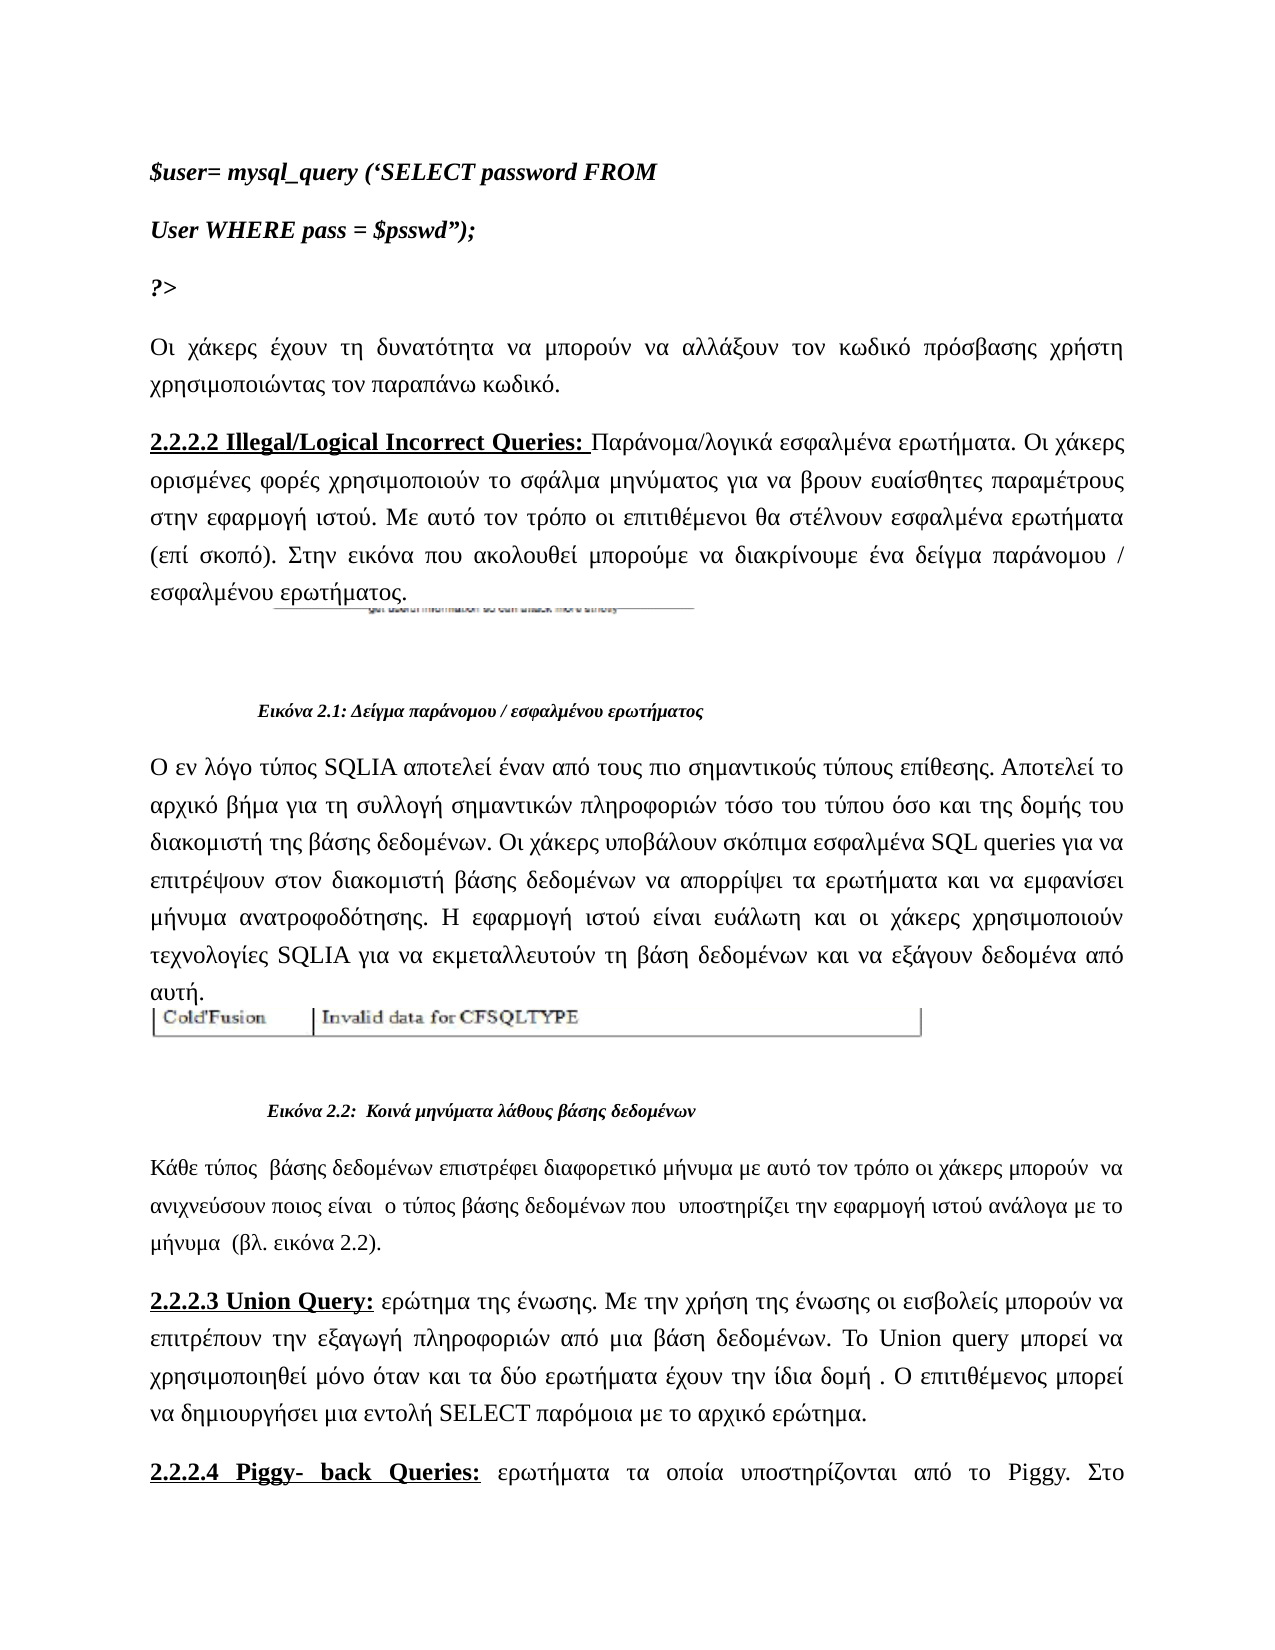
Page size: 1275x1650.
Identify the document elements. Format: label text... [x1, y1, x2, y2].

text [150, 1450, 1125, 1487]
text ?> [150, 267, 1125, 304]
text Οι χάκερς έχουν τη δυνατότητα να μπορούν να αλλάξουν τον κωδικό πρόσβασης χρήστη χρησιμοποιώντας τον παραπάνω κωδικό. [150, 325, 1125, 400]
text 2.2.2.2 Illegal/Logical Incorrect Queries: Παράνομα/λογικά εσφαλμένα ερωτήματα. Οι χάκερς ορισμένες φορές χρησιμοποιούν το σφάλμα μηνύματος για να βρουν ευαίσθητες παραμέτρους στην εφαρμογή ιστού. Με αυτό τον τρόπο οι επιτιθέμενοι θα στέλνουν εσφαλμένα ερωτήματα (επί σκοπό). Στην εικόνα που ακολουθεί μπορούμε να διακρίνουμε ένα δείγμα παράνομου / εσφαλμένου ερωτήματος. [150, 421, 1125, 608]
text Εικόνα 2.2: Κοινά μηνύματα λάθους βάσης δεδομένων [150, 1087, 1125, 1125]
text 2.2.2.3 Union Query: ερώτημα της ένωσης. Με την χρήση της ένωσης οι εισβολείς μπορούν να επιτρέπουν την εξαγωγή πληροφοριών από μια βάση δεδομένων. Το Union query μπορεί να χρησιμοποιηθεί μόνο όταν και τα δύο ερωτήματα έχουν την ίδια δομή . Ο επιτιθέμενος μπορεί να δημιουργήσει μια εντολή SELECT παρόμοια με το αρχικό ερώτημα. [150, 1279, 1125, 1429]
text Εικόνα 2.1: Δείγμα παράνομου / εσφαλμένου ερωτήματος [150, 687, 1125, 725]
text Ο εν λόγο τύπος SQLIA αποτελεί έναν από τους πιο σημαντικούς τύπους επίθεσης. Αποτελεί το αρχικό βήμα για τη συλλογή σημαντικών πληροφοριών τόσο του τύπου όσο και της δομής του διακομιστή της βάσης δεδομένων. Οι χάκερς υποβάλουν σκόπιμα εσφαλμένα SQL queries για να επιτρέψουν στον διακομιστή βάσης δεδομένων να απορρίψει τα ερωτήματα και να εμφανίσει μήνυμα ανατροφοδότησης. Η εφαρμογή ιστού είναι ευάλωτη και οι χάκερς χρησιμοποιούν τεχνολογίες SQLIA για να εκμεταλλευτούν τη βάση δεδομένων και να εξάγουν δεδομένα από αυτή. [150, 746, 1125, 1008]
text Κάθε τύπος βάσης δεδομένων επιστρέφει διαφορετικό μήνυμα με αυτό τον τρόπο οι χάκερς μπορούν να ανιχνεύσουν ποιος είναι ο τύπος βάσης δεδομένων που υποστηρίζει την εφαρμογή ιστού ανάλογα με το μήνυμα (βλ. εικόνα 2.2). [150, 1146, 1125, 1258]
text User WHERE pass = $psswd”); [150, 208, 1125, 246]
text $user= mysql_query (‘SELECT password FROM [150, 150, 1125, 187]
